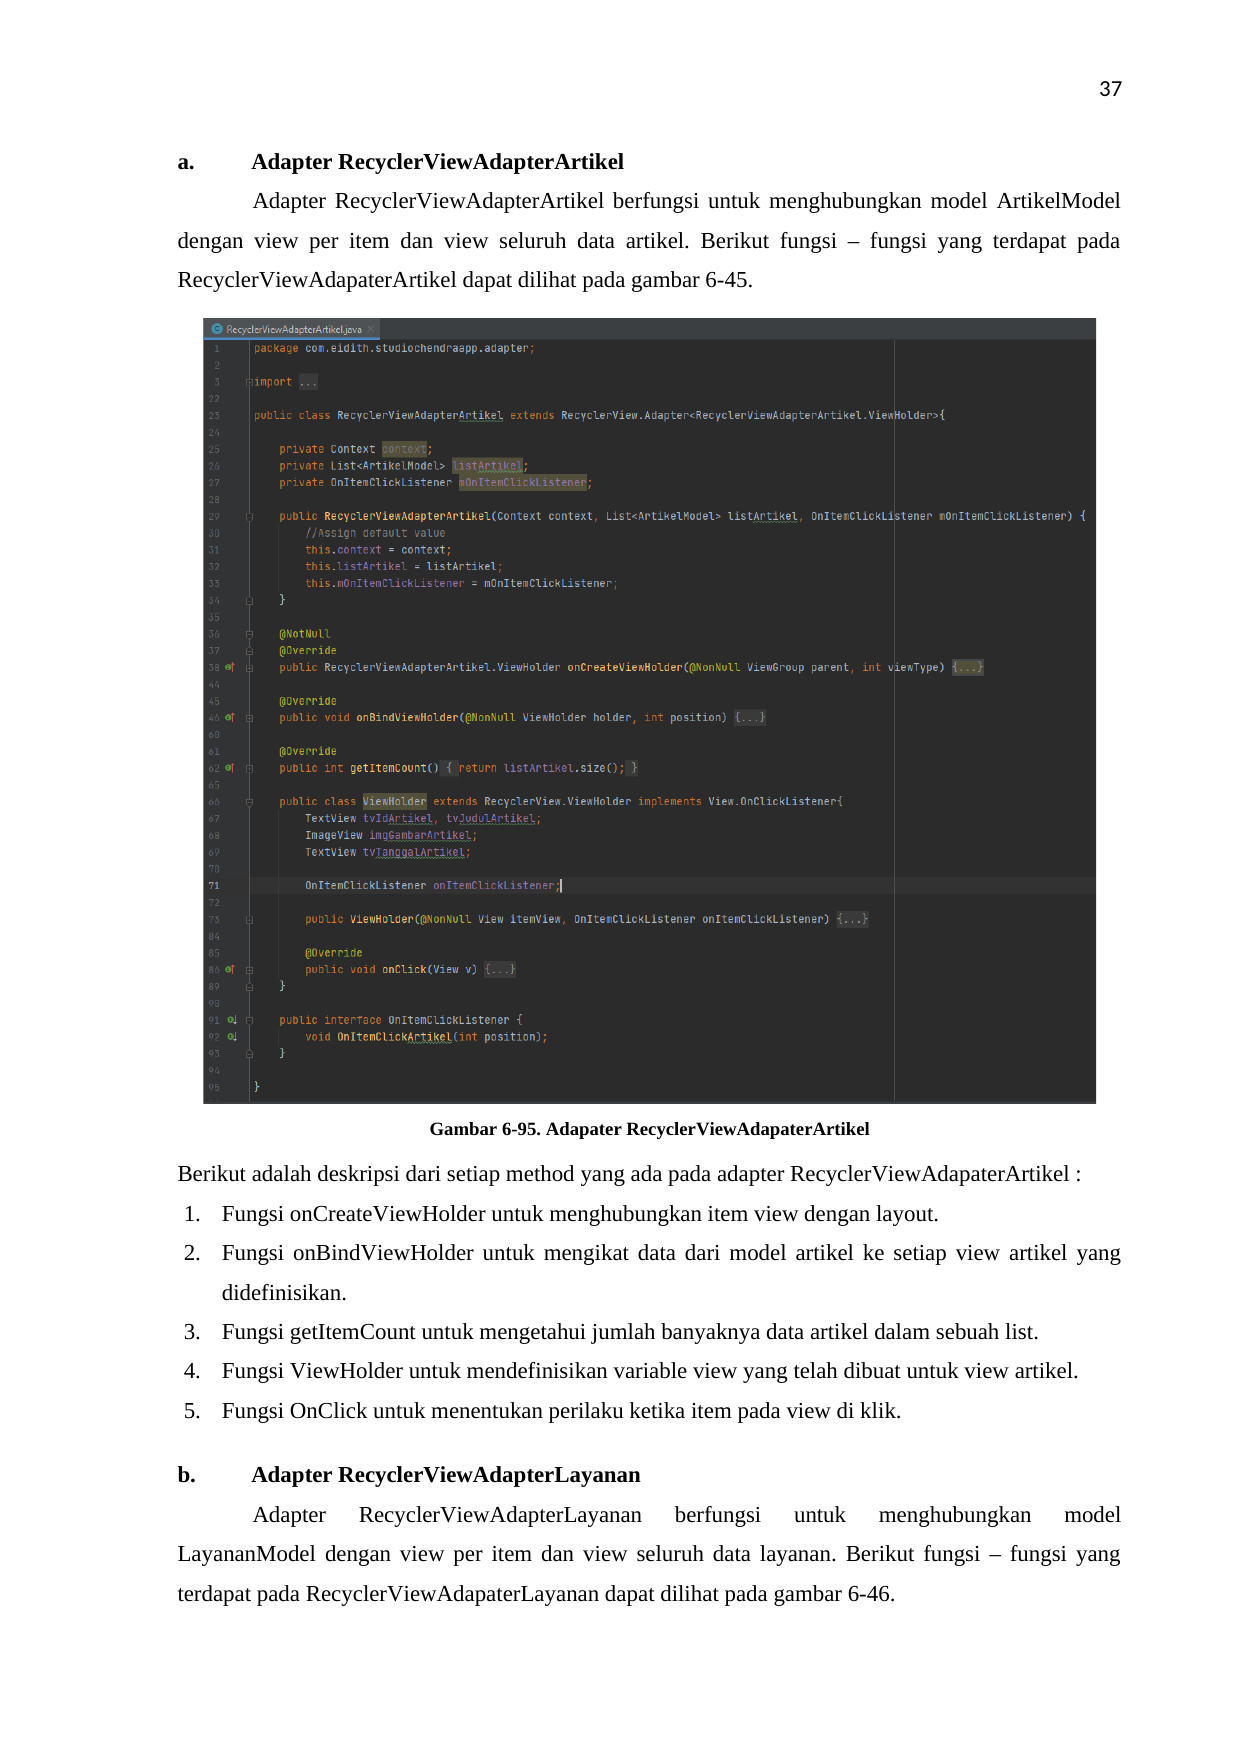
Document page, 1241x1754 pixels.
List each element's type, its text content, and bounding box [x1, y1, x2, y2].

subtitle Adapter RecyclerViewAdapterArtikel [177, 148, 1122, 174]
picture [203, 318, 1097, 1104]
list Fungsi getItemCount untuk mengetahui jumlah banyaknya data artikel dalam sebuah list. [192, 1318, 1122, 1344]
list Fungsi ViewHolder untuk mendefinisikan variable view yang telah dibuat untuk view artikel. [192, 1357, 1122, 1384]
list Fungsi OnClick untuk menentukan perilaku ketika item pada view di klik. [192, 1397, 1122, 1423]
text Berikut adalah deskripsi dari setiap method yang ada pada adapter RecyclerViewAdapaterArtikel : [177, 1160, 1122, 1186]
subtitle Adapter RecyclerViewAdapterLayanan [177, 1461, 1122, 1488]
list Fungsi onCreateViewHolder untuk menghubungkan item view dengan layout. [192, 1199, 1122, 1226]
list Fungsi onBindViewHolder untuk mengikat data dari model artikel ke setiap view artikel yang didefinisikan. [192, 1239, 1122, 1305]
text Adapter RecyclerViewAdapterArtikel berfungsi untuk menghubungkan model ArtikelModel dengan view per item dan view seluruh data artikel. Berikut fungsi – fungsi yang terdapat pada RecyclerViewAdapaterArtikel dapat dilihat pada gambar 6-45. [177, 187, 1122, 292]
text Adapter RecyclerViewAdapterLayanan berfungsi untuk menghubungkan model LayananModel dengan view per item dan view seluruh data layanan. Berikut fungsi – fungsi yang terdapat pada RecyclerViewAdapaterLayanan dapat dilihat pada gambar 6-46. [177, 1501, 1122, 1606]
